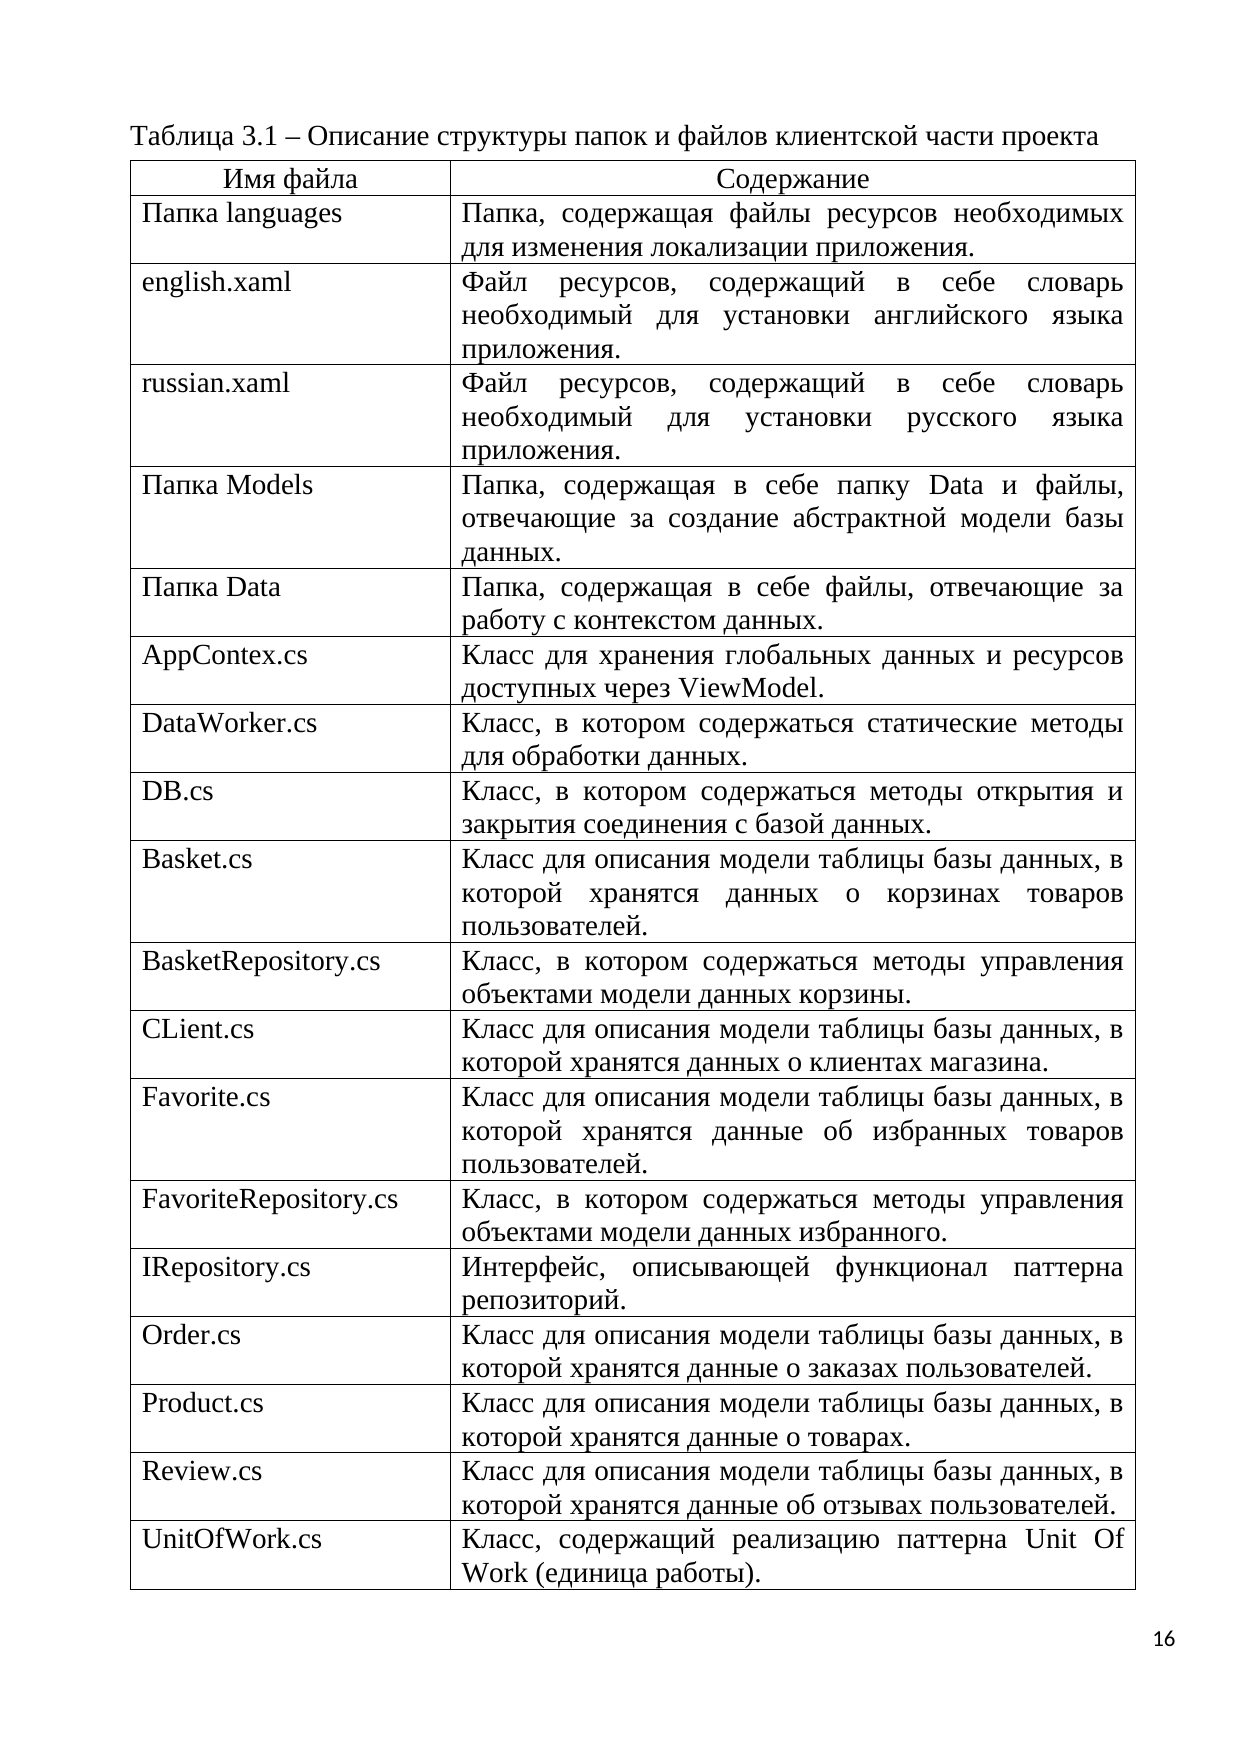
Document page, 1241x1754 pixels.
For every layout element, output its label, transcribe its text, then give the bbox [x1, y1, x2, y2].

table_cell Класс для описания модели таблицы базы данных, в которой хранятся данные об избранных товаров пользователей. [451, 1079, 1135, 1180]
table_cell Favorite.cs [131, 1079, 450, 1180]
table_cell english.xaml [131, 264, 450, 364]
table_cell DataWorker.cs [131, 705, 450, 772]
table_cell Класс, в котором содержаться методы управления объектами модели данных избранного. [451, 1181, 1135, 1248]
table_cell Папка, содержащая файлы ресурсов необходимых для изменения локализации приложения. [451, 196, 1135, 263]
table_cell Интерфейс, описывающей функционал паттерна репозиторий. [451, 1249, 1135, 1316]
table_cell Класс для описания модели таблицы базы данных, в которой хранятся данные о товарах. [451, 1385, 1135, 1452]
table_cell DB.cs [131, 773, 450, 840]
table_cell IRepository.cs [131, 1249, 450, 1316]
table_cell Папка Data [131, 569, 450, 636]
table_cell Класс, в котором содержаться статические методы для обработки данных. [451, 705, 1135, 772]
table_cell Папка Models [131, 467, 450, 568]
table_cell Класс для хранения глобальных данных и ресурсов доступных через ViewModel. [451, 637, 1135, 704]
table_cell Папка, содержащая в себе файлы, отвечающие за работу с контекстом данных. [451, 569, 1135, 636]
table_header Имя файла [131, 161, 450, 194]
table_cell Класс для описания модели таблицы базы данных, в которой хранятся данные о заказах пользователей. [451, 1317, 1135, 1384]
table_cell UnitOfWork.cs [131, 1521, 450, 1588]
table_cell Класс, в котором содержаться методы открытия и закрытия соединения с базой данных. [451, 773, 1135, 840]
table_cell Класс для описания модели таблицы базы данных, в которой хранятся данных о клиентах магазина. [451, 1011, 1135, 1078]
table_cell Файл ресурсов, содержащий в себе словарь необходимый для установки английского языка приложения. [451, 264, 1135, 364]
table_cell AppContex.cs [131, 637, 450, 704]
table_cell BasketRepository.cs [131, 943, 450, 1010]
table_cell Review.cs [131, 1453, 450, 1520]
table_cell Класс, содержащий реализацию паттерна Unit Of Work (единица работы). [451, 1521, 1135, 1588]
table_header Содержание [451, 161, 1135, 194]
table_cell Класс, в котором содержаться методы управления объектами модели данных корзины. [451, 943, 1135, 1010]
table_cell Order.cs [131, 1317, 450, 1384]
table_cell Папка languages [131, 196, 450, 263]
table_cell Файл ресурсов, содержащий в себе словарь необходимый для установки русского языка приложения. [451, 365, 1135, 466]
table_cell CLient.cs [131, 1011, 450, 1078]
table_cell Product.cs [131, 1385, 450, 1452]
table_cell Папка, содержащая в себе папку Data и файлы, отвечающие за создание абстрактной модели базы данных. [451, 467, 1135, 568]
table_cell Basket.cs [131, 841, 450, 942]
table_cell Класс для описания модели таблицы базы данных, в которой хранятся данные об отзывах пользователей. [451, 1453, 1135, 1520]
table_cell Класс для описания модели таблицы базы данных, в которой хранятся данных о корзинах товаров пользователей. [451, 841, 1135, 942]
text Таблица 3.1 – Описание структуры папок и файлов клиентской части проекта [130, 118, 1175, 152]
table_cell FavoriteRepository.cs [131, 1181, 450, 1248]
table_cell russian.xaml [131, 365, 450, 466]
